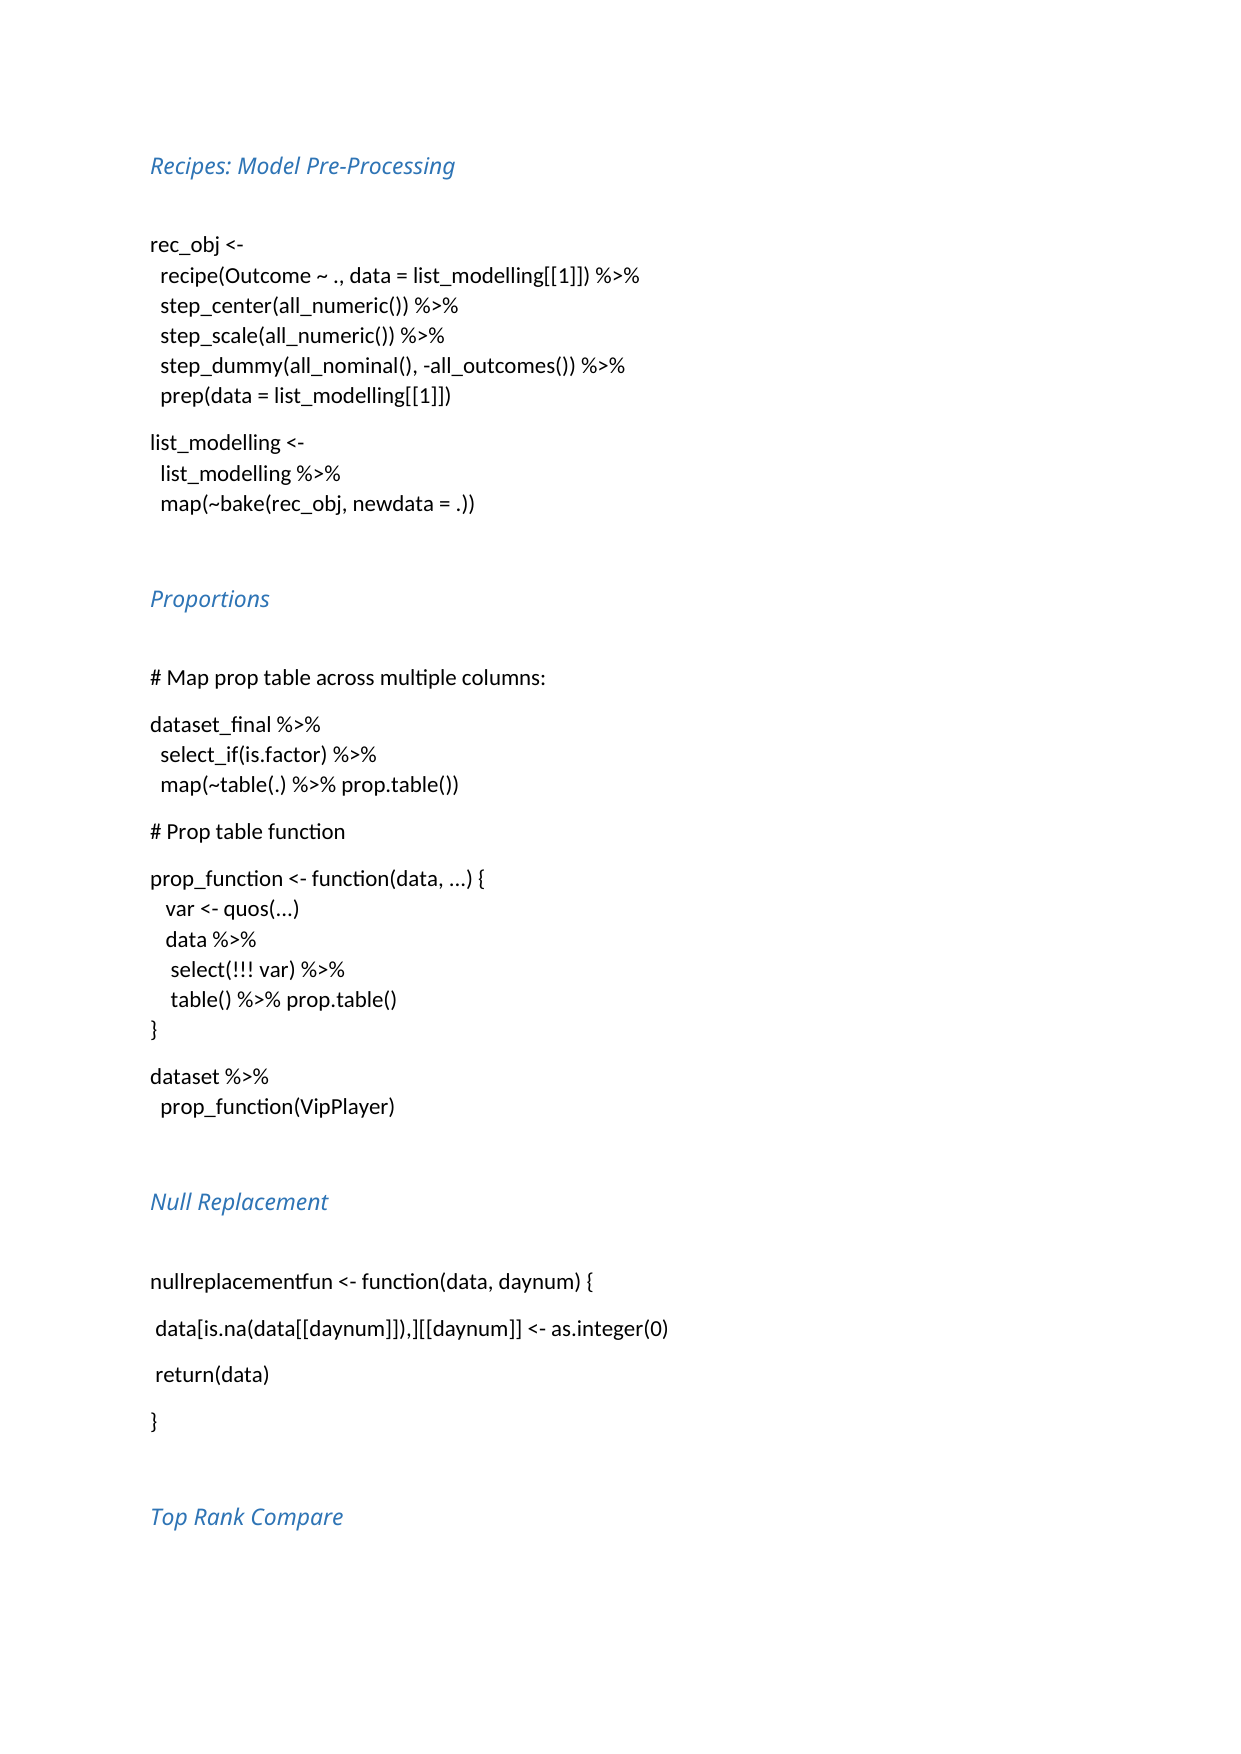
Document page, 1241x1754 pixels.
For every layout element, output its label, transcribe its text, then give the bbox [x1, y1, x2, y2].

text data[is.na(data[[daynum]]),][[daynum]] <- as.integer(0) [150, 1314, 1090, 1342]
text dataset_final %>% select_if(is.factor) %>% map(~table(.) %>% prop.table()) [150, 710, 1090, 799]
text prop_function <- function(data, ...) { var <- quos(...) data %>% select(!!! var) %>% table() %>% prop.table() } [150, 864, 1090, 1043]
subtitle Top Rank Compare [150, 1501, 1090, 1532]
subtitle Proportions [150, 583, 1090, 614]
text dataset %>% prop_function(VipPlayer) [150, 1062, 1090, 1121]
subtitle Recipes: Model Pre-Processing [150, 150, 1090, 181]
text return(data) [150, 1361, 1090, 1389]
text rec_obj <- recipe(Outcome ~ ., data = list_modelling[[1]]) %>% step_center(all_numeric()) %>% step_scale(all_numeric()) %>% step_dummy(all_nominal(), -all_outcomes()) %>% prep(data = list_modelling[[1]]) [150, 231, 1090, 410]
subtitle Null Replacement [150, 1186, 1090, 1217]
text # Map prop table across multiple columns: [150, 663, 1090, 691]
text list_modelling <- list_modelling %>% map(~bake(rec_obj, newdata = .)) [150, 428, 1090, 517]
text } [150, 1407, 1090, 1436]
text nullreplacementfun <- function(data, daynum) { [150, 1267, 1090, 1295]
text # Prop table function [150, 817, 1090, 846]
